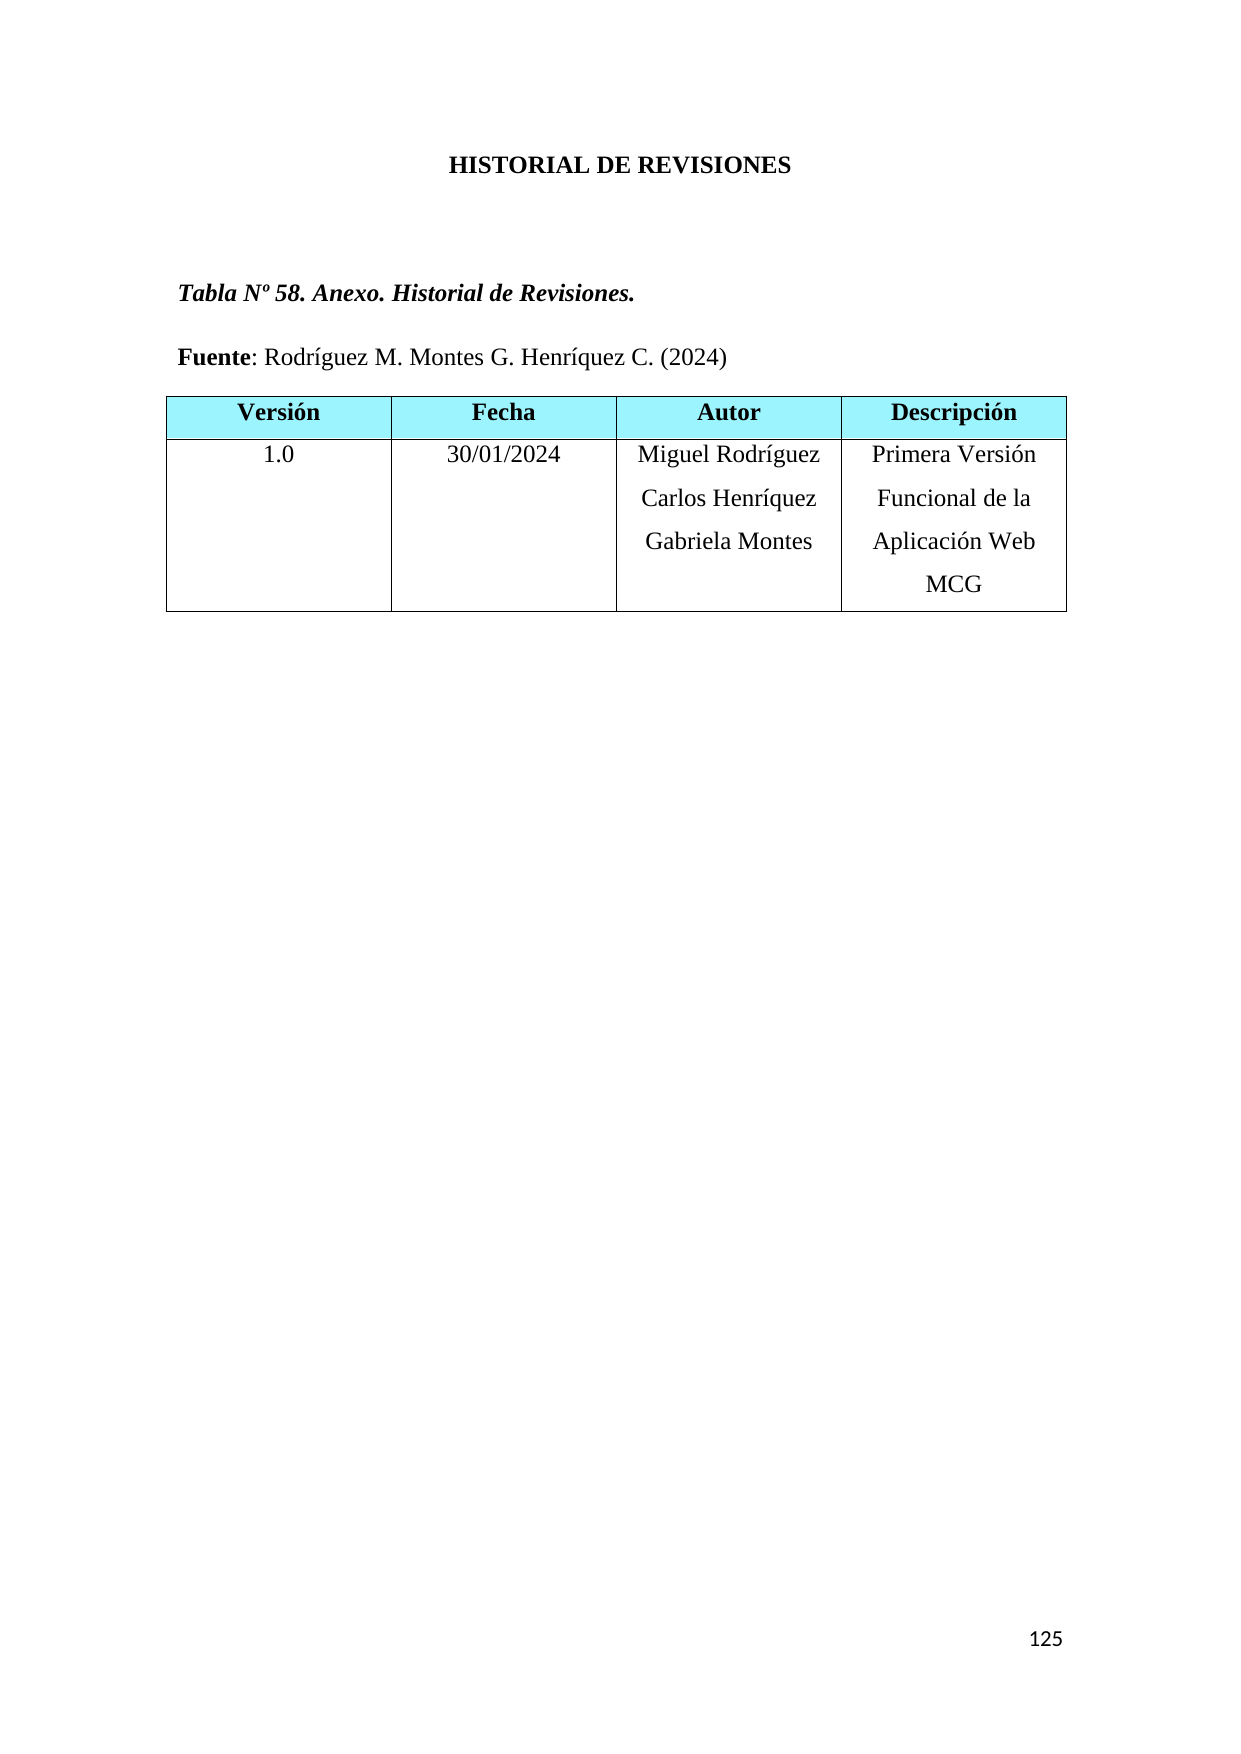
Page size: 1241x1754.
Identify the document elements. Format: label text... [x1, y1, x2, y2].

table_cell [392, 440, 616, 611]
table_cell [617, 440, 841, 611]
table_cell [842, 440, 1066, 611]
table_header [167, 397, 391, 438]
text HISTORIAL DE REVISIONES [177, 150, 1063, 178]
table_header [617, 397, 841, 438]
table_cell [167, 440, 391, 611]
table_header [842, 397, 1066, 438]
list Fuente: Rodríguez M. Montes G. Henríquez C. (2024) [177, 342, 1063, 370]
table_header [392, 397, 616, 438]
text Tabla Nº 58. Anexo. Historial de Revisiones. [177, 278, 1063, 306]
